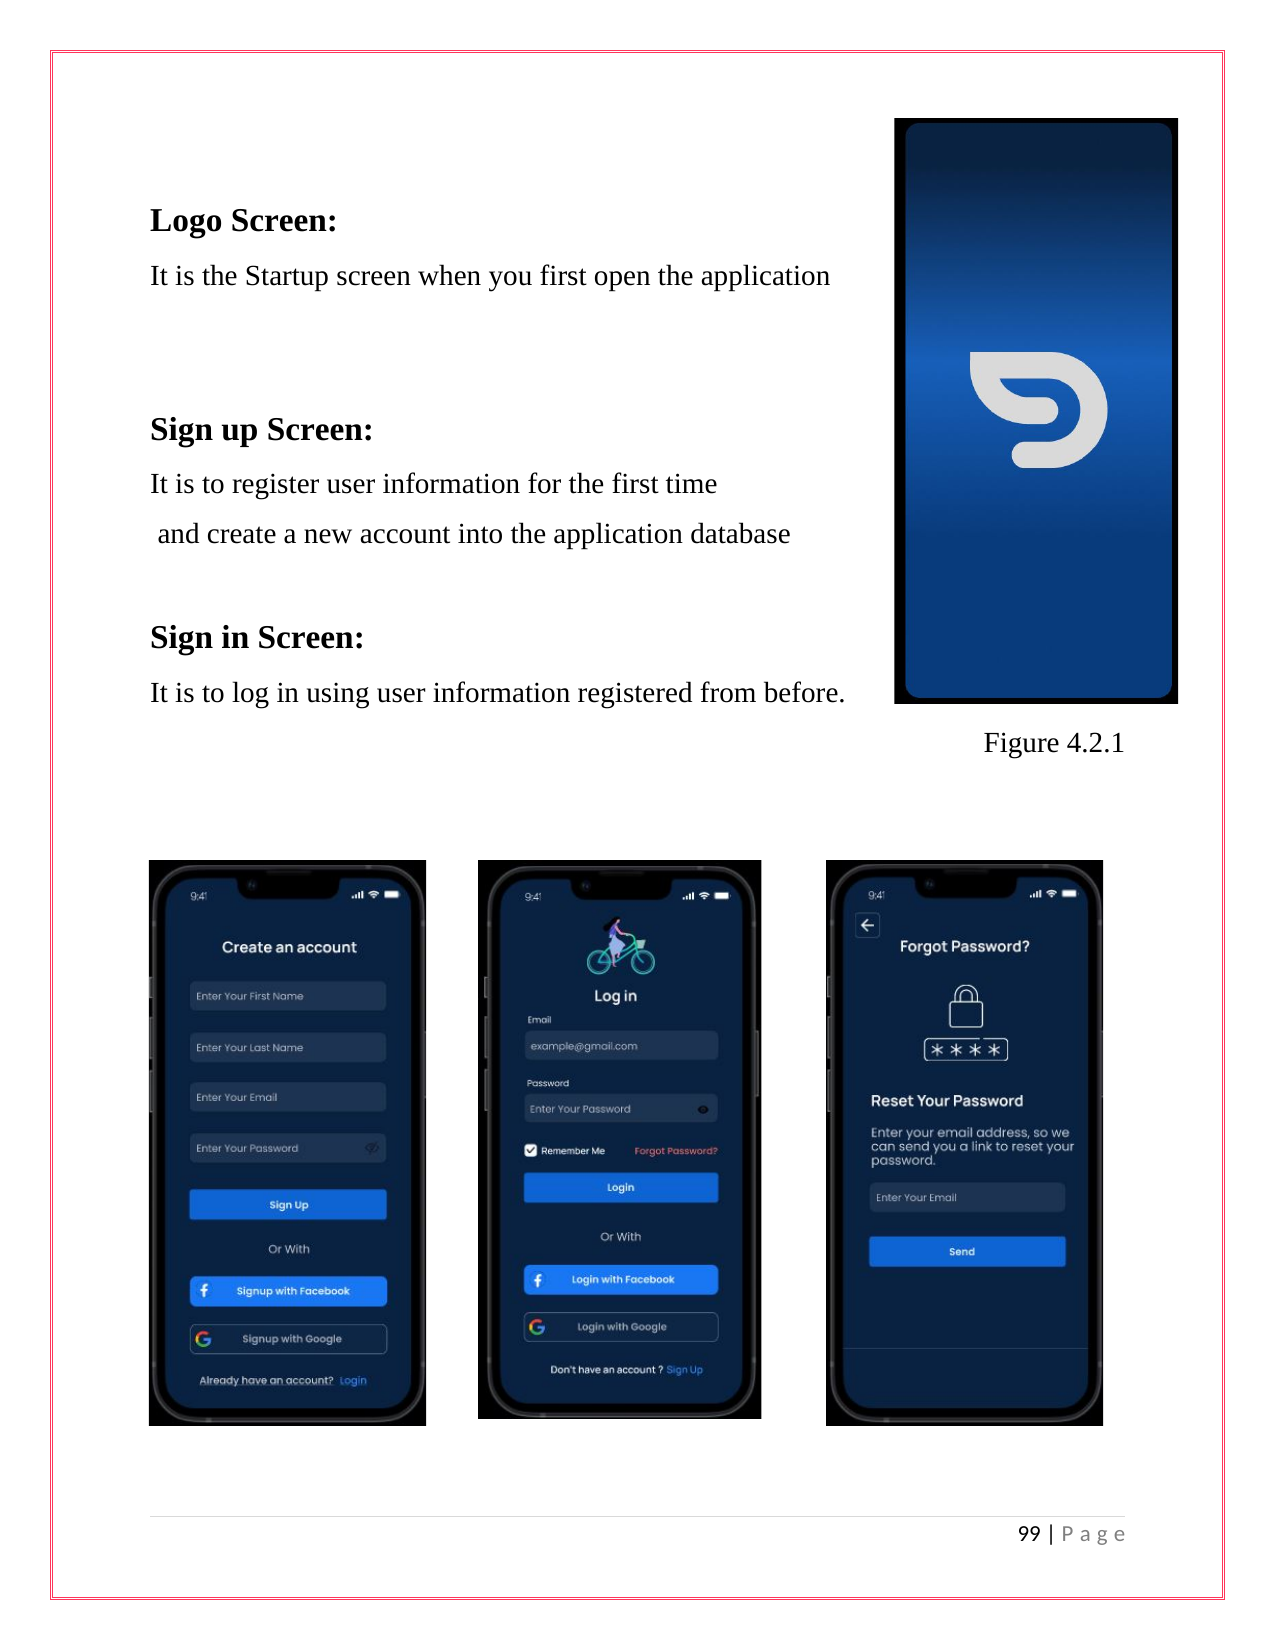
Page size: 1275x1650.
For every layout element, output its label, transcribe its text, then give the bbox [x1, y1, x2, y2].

picture [477, 860, 761, 1417]
text Logo Screen: [150, 200, 893, 239]
text It is to log in using user information registered from before. [150, 675, 1125, 708]
picture [825, 860, 1103, 1423]
text It is the Startup screen when you first open the application [150, 258, 893, 291]
text and create a new account into the application database [150, 517, 893, 550]
text Figure 4.2.1 [150, 725, 1125, 758]
text Sign up Screen: [150, 409, 893, 447]
picture [147, 860, 426, 1423]
text It is to register user information for the first time [150, 466, 893, 500]
text Sign in Screen: [150, 617, 893, 656]
picture [893, 118, 1178, 702]
